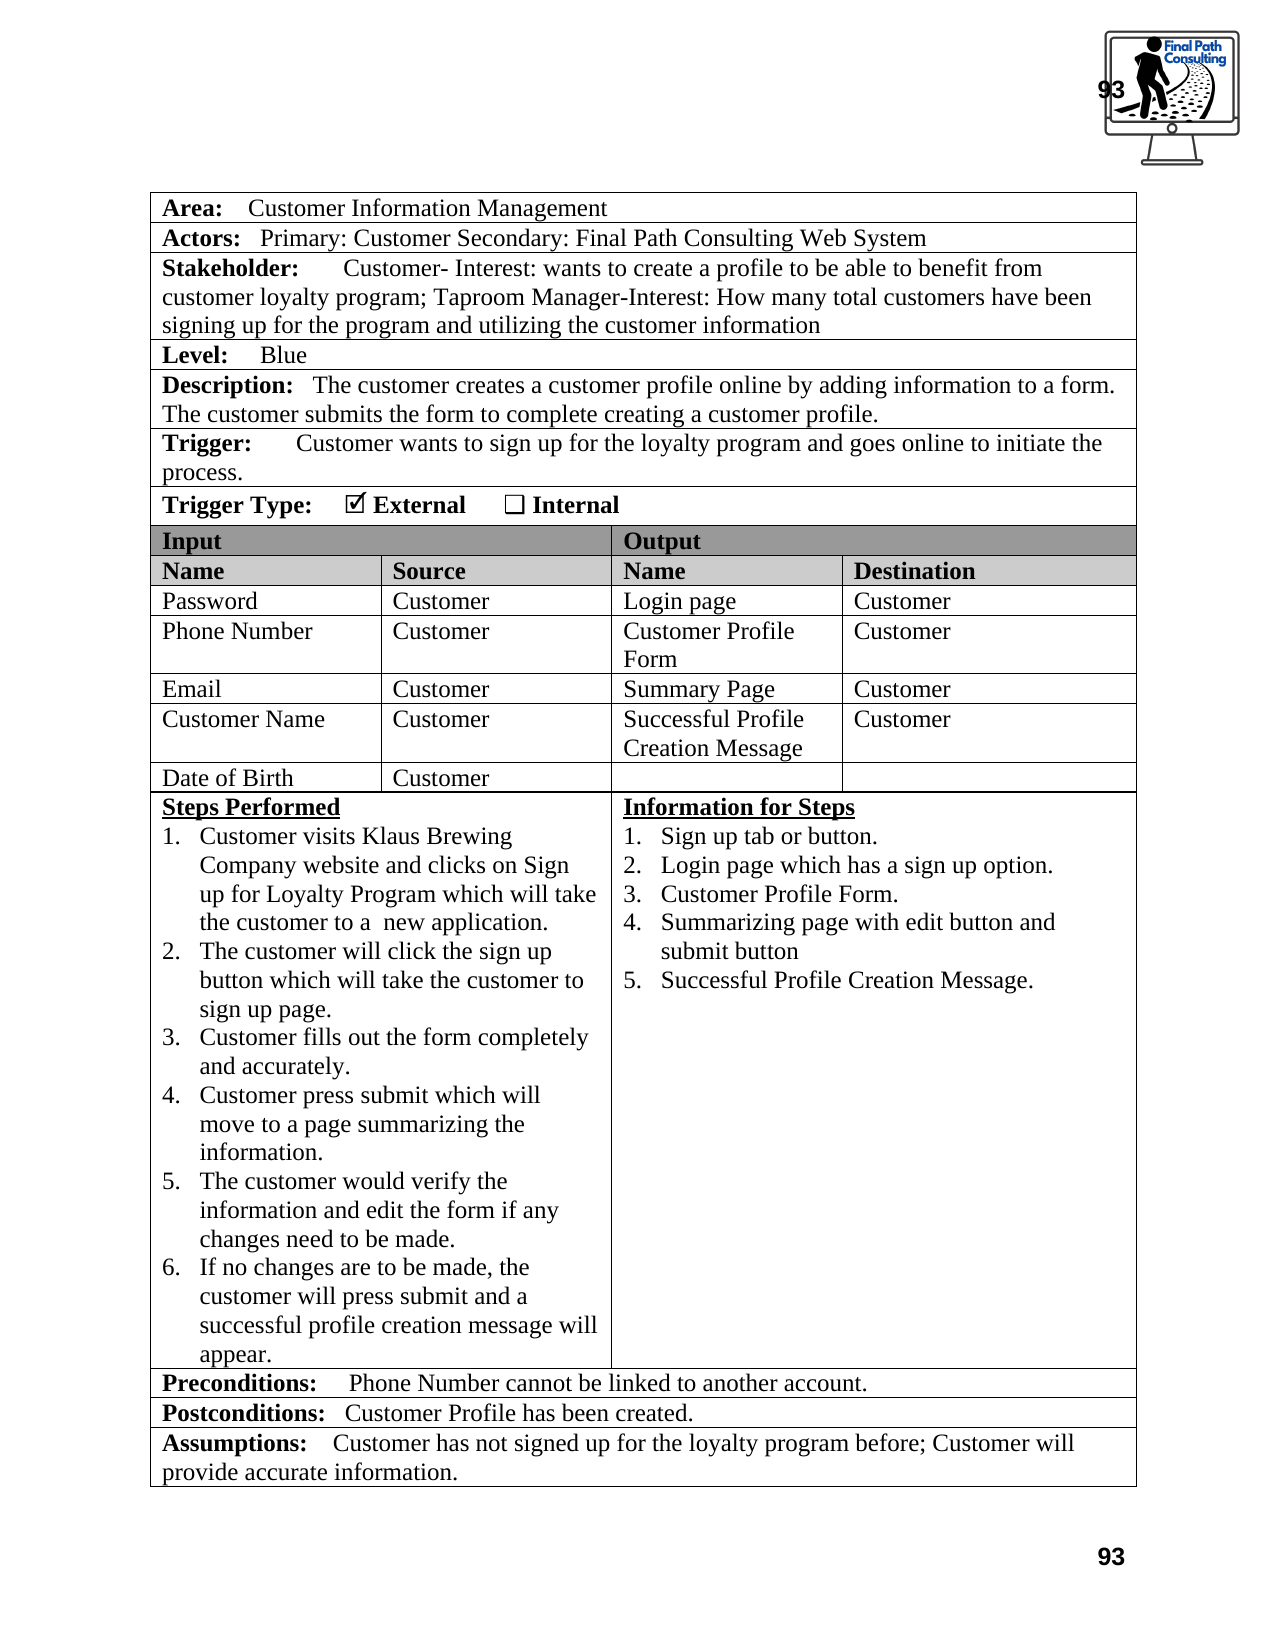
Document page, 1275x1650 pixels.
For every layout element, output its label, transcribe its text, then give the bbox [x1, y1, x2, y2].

table_cell Login page [612, 586, 842, 615]
table_cell Preconditions: Phone Number cannot be linked to another account. [151, 1369, 1136, 1397]
table_cell Assumptions: Customer has not signed up for the loyalty program before; Customer will provide accurate information. [151, 1428, 1136, 1486]
table_cell [843, 763, 1136, 791]
table_cell Customer [382, 674, 611, 703]
table_cell Phone Number [151, 616, 381, 673]
table_cell Customer Name [151, 704, 381, 762]
table_cell Name [612, 556, 842, 585]
table_cell Information for Steps Sign up tab or button. Login page which has a sign up option. Customer Profile Form. Summarizing page with edit button and submit button Successful Profile Creation Message. [612, 793, 1136, 1367]
table_cell Customer [843, 586, 1136, 615]
table_cell Customer [382, 763, 611, 791]
table_cell Customer [843, 704, 1136, 762]
table_cell Customer Profile Form [612, 616, 842, 673]
table_cell Source [382, 556, 611, 585]
table_cell Level: Blue [151, 340, 1136, 369]
picture [1098, 89, 1107, 96]
table_cell Summary Page [612, 674, 842, 703]
table_cell Name [151, 556, 381, 585]
table_cell Customer [843, 616, 1136, 673]
table_cell Stakeholder: Customer- Interest: wants to create a profile to be able to benefit from customer loyalty program; Taproom Manager-Interest: How many total customers have been signing up for the program and utilizing the customer information [151, 253, 1136, 339]
table_cell Destination [843, 556, 1136, 585]
table_cell [612, 763, 842, 791]
table_cell Password [151, 586, 381, 615]
table_cell Trigger: Customer wants to sign up for the loyalty program and goes online to initiate the process. [151, 429, 1136, 486]
table_cell Customer [382, 586, 611, 615]
table_cell Description: The customer creates a customer profile online by adding information to a form. The customer submits the form to complete creating a customer profile. [151, 370, 1136, 427]
table_cell Date of Birth [151, 763, 381, 791]
table_cell Postconditions: Customer Profile has been created. [151, 1398, 1136, 1427]
table_cell Steps Performed Customer visits Klaus Brewing Company website and clicks on Sign up for Loyalty Program which will take the customer to a new application. The customer will click the sign up button which will take the customer to sign up page. Customer fills out the form completely and accurately. Customer press submit which will move to a page summarizing the information. The customer would verify the information and edit the form if any changes need to be made. If no changes are to be made, the customer will press submit and a successful profile creation message will appear. [151, 793, 611, 1367]
table_cell Customer [382, 616, 611, 673]
table_cell Input [151, 526, 611, 555]
table_cell Email [151, 674, 381, 703]
table_cell Customer [382, 704, 611, 762]
table_cell Output [612, 526, 1136, 555]
table_cell Area: Customer Information Management [151, 193, 1136, 222]
table_cell Successful Profile Creation Message [612, 704, 842, 762]
picture [1098, 18, 1247, 174]
table_cell Customer [843, 674, 1136, 703]
table_cell Actors: Primary: Customer Secondary: Final Path Consulting Web System [151, 223, 1136, 252]
table_cell Trigger Type: 🗹 External ❑ Internal [151, 487, 1136, 525]
